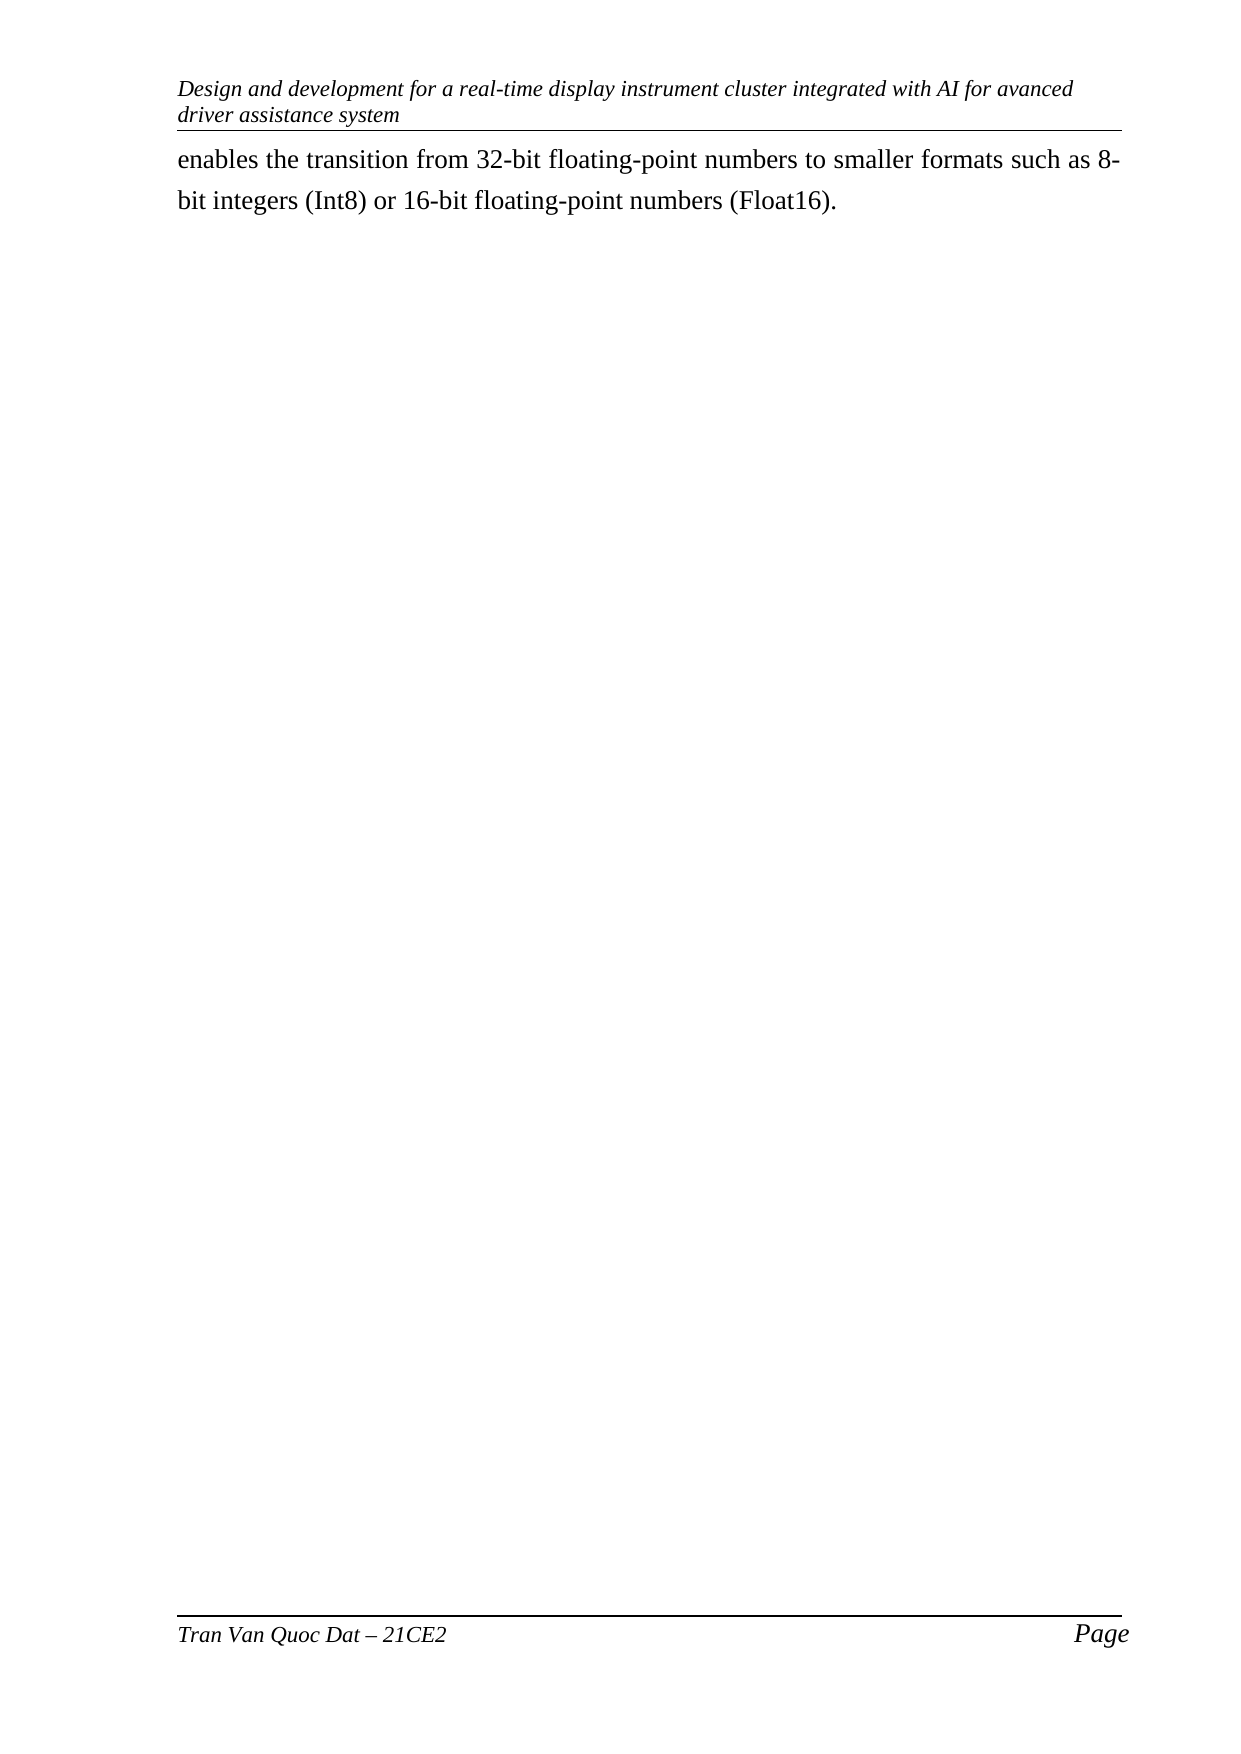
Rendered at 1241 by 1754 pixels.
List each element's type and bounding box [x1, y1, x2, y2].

text [177, 143, 1122, 215]
